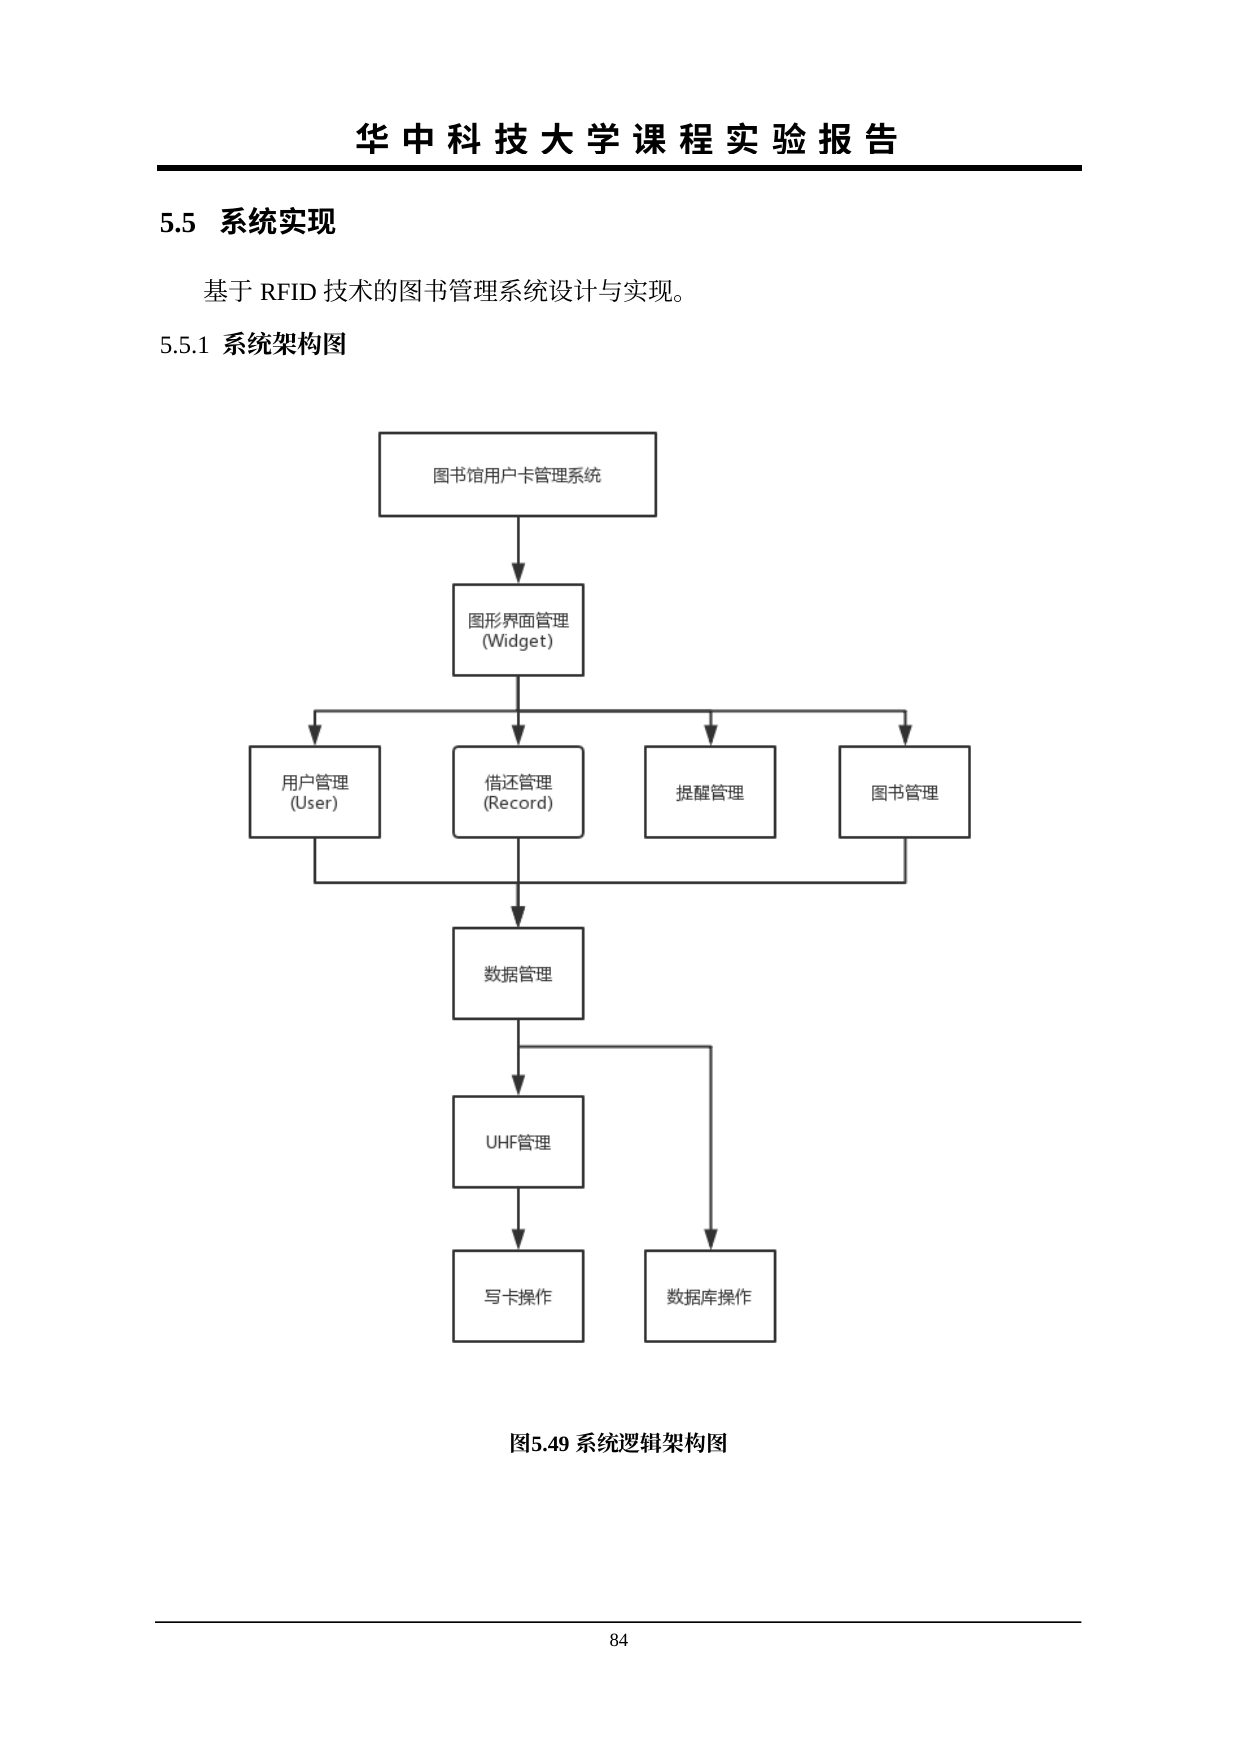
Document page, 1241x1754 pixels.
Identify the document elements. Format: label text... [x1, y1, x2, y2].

text 基于 RFID 技术的图书管理系统设计与实现。 [159, 266, 1078, 313]
subtitle 系统实现 [159, 198, 1078, 241]
picture [188, 371, 1050, 1422]
subtitle 系统架构图 [159, 319, 1078, 367]
